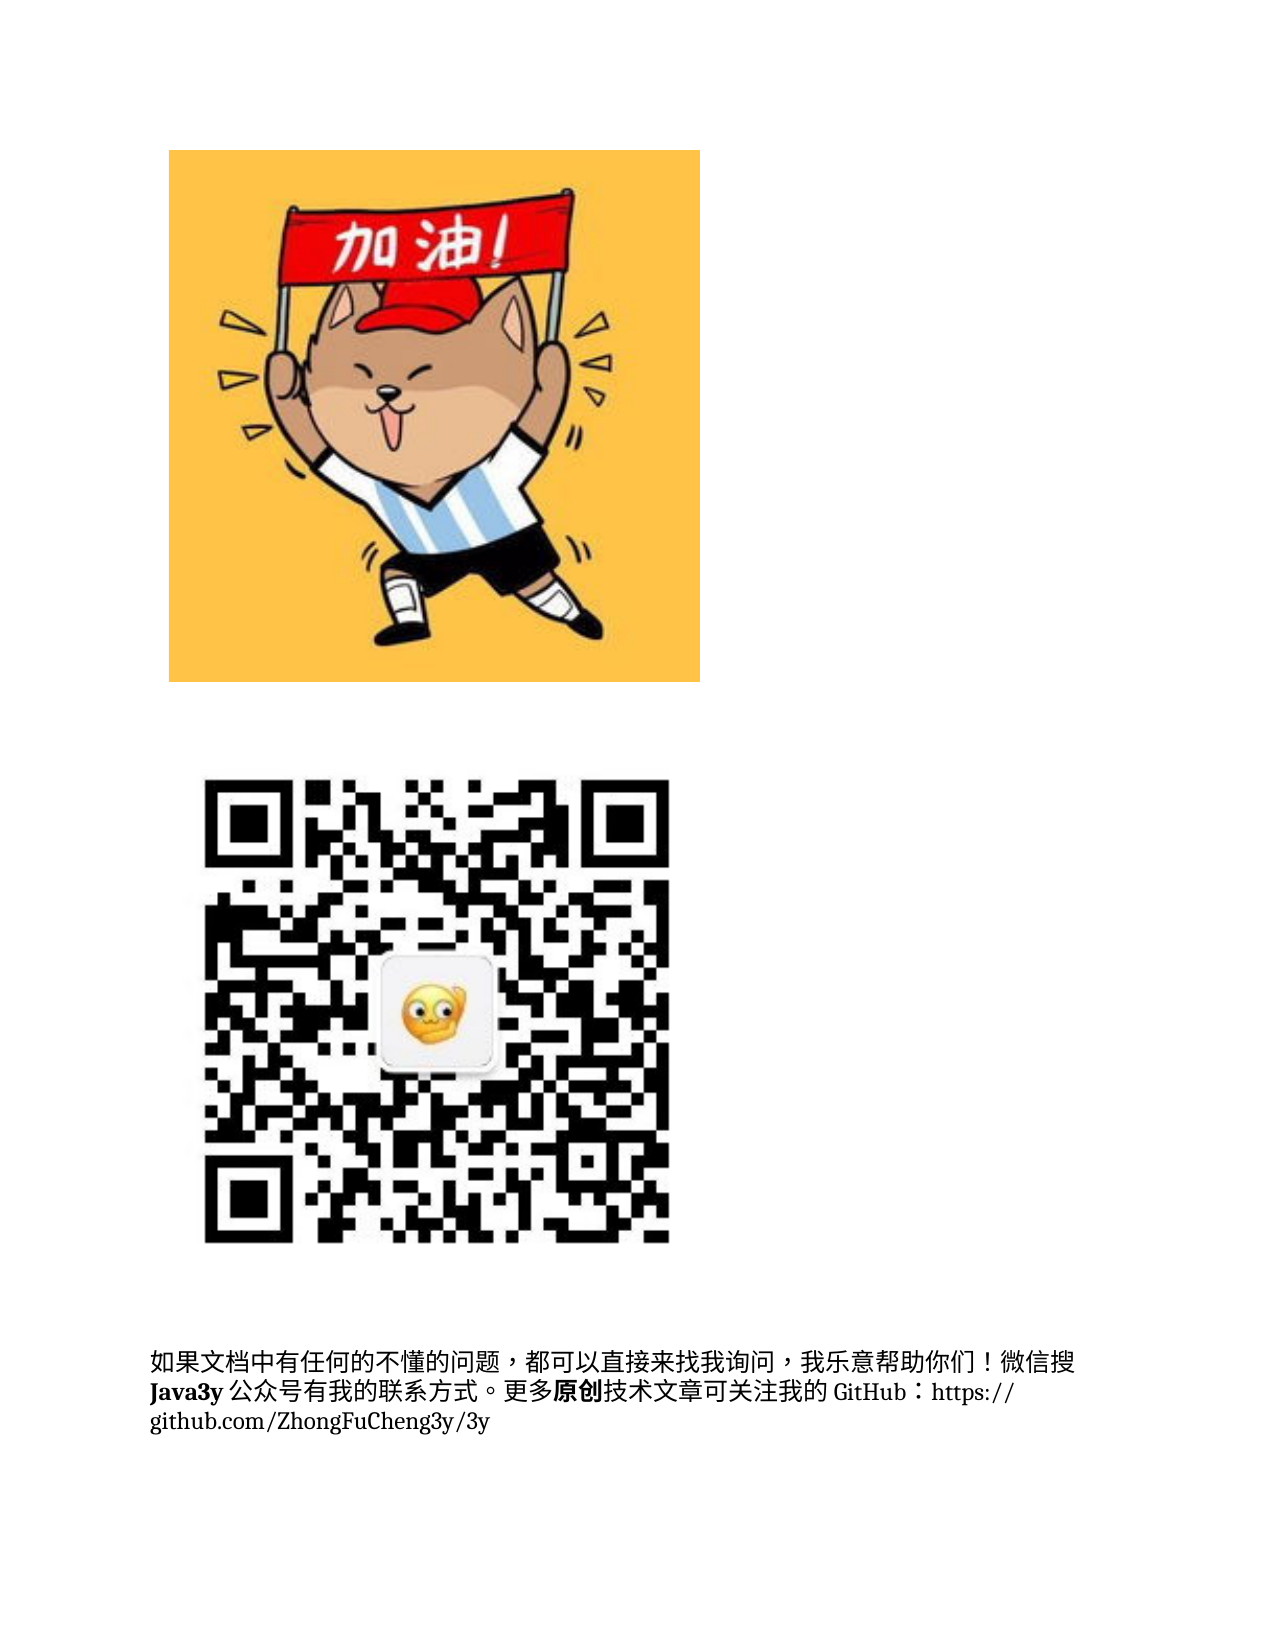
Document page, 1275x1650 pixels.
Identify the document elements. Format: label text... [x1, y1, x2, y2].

picture [168, 743, 707, 1281]
text 如果⽂档中有任何的不懂的问题，都可以直接来找我询问，我乐意帮助你们！微信搜Java3y公众号有我的联系⽅式。更多原创技术⽂章可关注我的GitHub：https://github.com/ZhongFuCheng3y/3y [150, 1349, 1125, 1435]
picture [168, 150, 700, 682]
